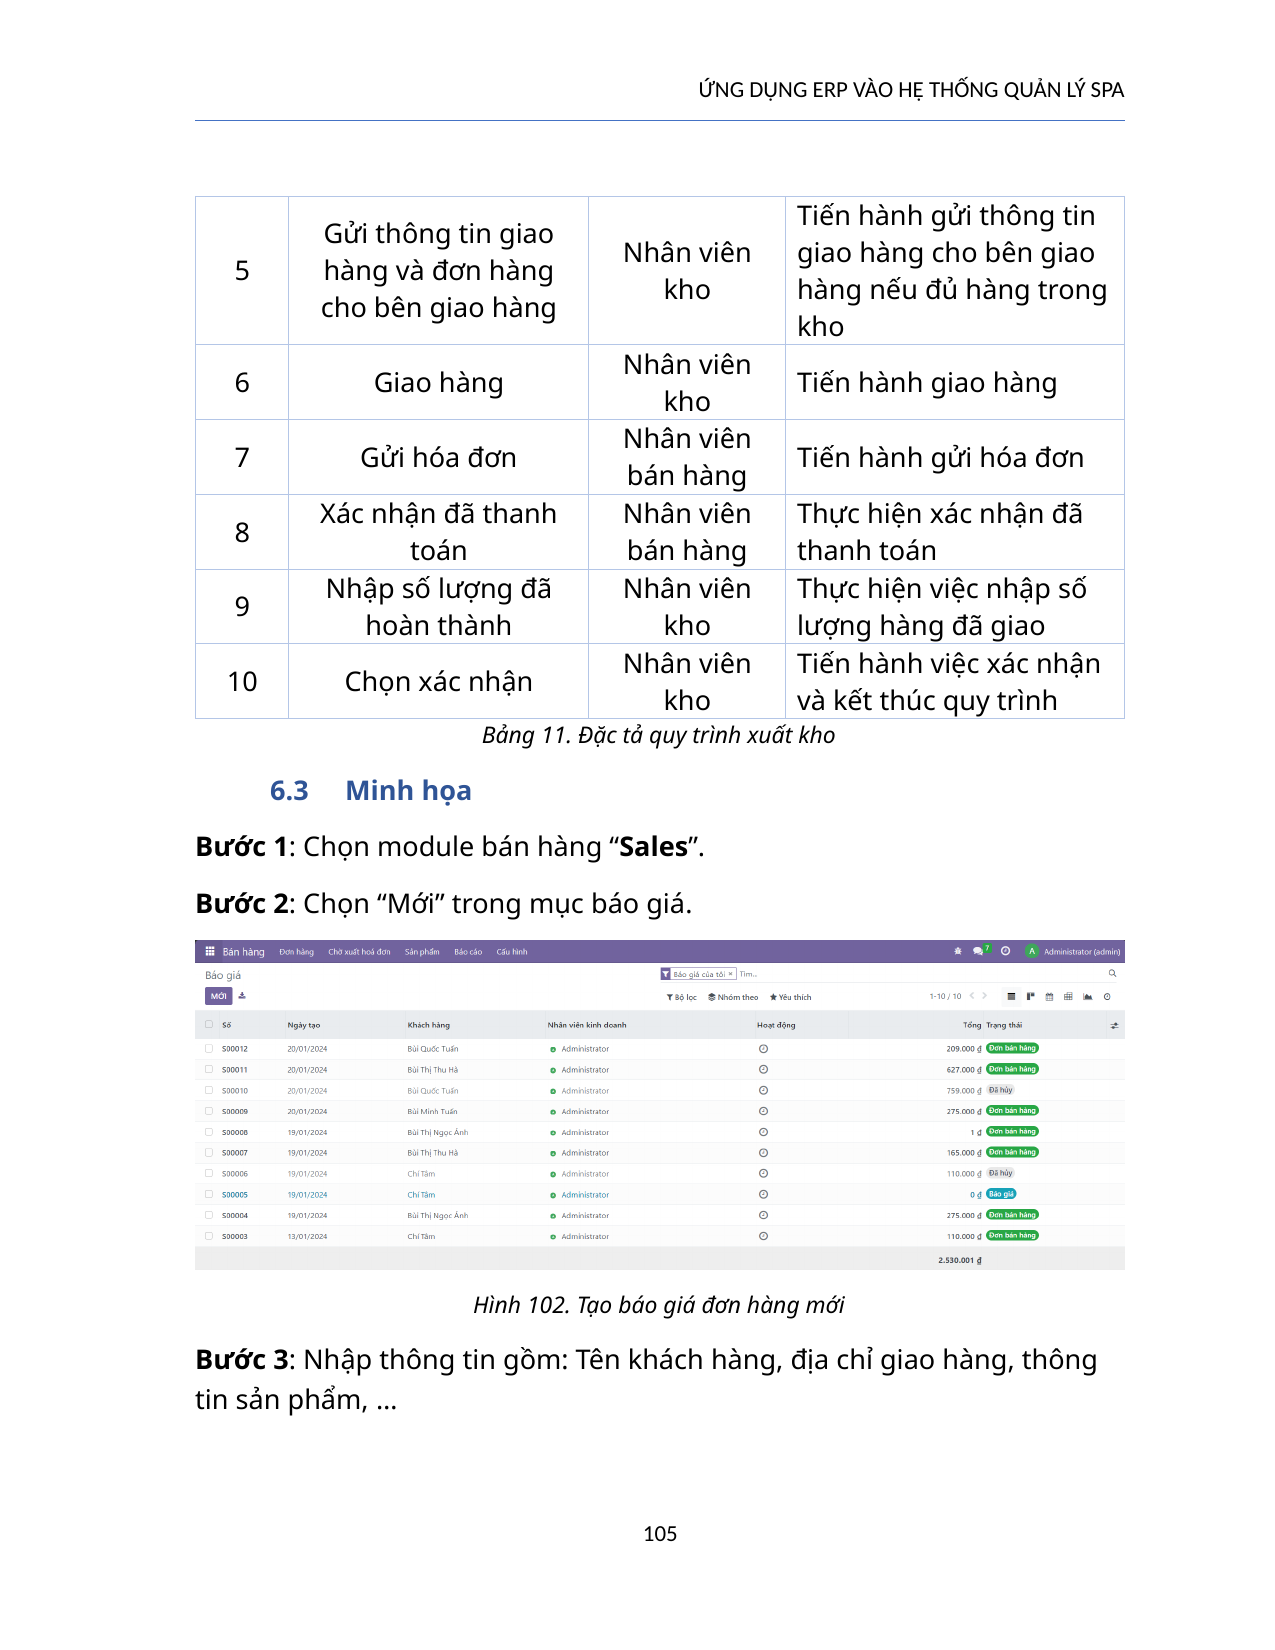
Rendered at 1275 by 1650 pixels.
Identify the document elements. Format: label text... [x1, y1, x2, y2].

picture [195, 940, 1125, 1270]
table_cell Tiến hành gửi hóa đơn [786, 420, 1124, 494]
table_cell Tiến hành gửi thông tin giao hàng cho bên giao hàng nếu đủ hàng trong kho [786, 197, 1124, 344]
text Bước 2: Chọn “Mới” trong mục báo giá. [195, 884, 1125, 921]
table_cell Thực hiện việc nhập số lượng hàng đã giao [786, 570, 1124, 643]
table_cell Nhân viên bán hàng [589, 495, 785, 568]
table_cell 5 [196, 197, 288, 344]
table_cell Tiến hành giao hàng [786, 345, 1124, 419]
table_cell Xác nhận đã thanh toán [289, 495, 588, 568]
list Minh họa [270, 771, 1125, 808]
table_cell Gửi thông tin giao hàng và đơn hàng cho bên giao hàng [289, 197, 588, 344]
table_cell 10 [196, 644, 288, 718]
text Bước 3: Nhập thông tin gồm: Tên khách hàng, địa chỉ giao hàng, thông tin sản phẩm, … [195, 1341, 1125, 1417]
table_cell Gửi hóa đơn [289, 420, 588, 494]
table_cell Nhân viên bán hàng [589, 420, 785, 494]
text Bước 1: Chọn module bán hàng “Sales”. [195, 828, 1125, 864]
text Hình 102. Tạo báo giá đơn hàng mới [195, 1289, 1125, 1320]
table_cell 8 [196, 495, 288, 568]
table_cell Giao hàng [289, 345, 588, 419]
table_cell Nhân viên kho [589, 345, 785, 419]
table_cell Nhập số lượng đã hoàn thành [289, 570, 588, 643]
table_cell Nhân viên kho [589, 570, 785, 643]
table_cell 6 [196, 345, 288, 419]
table_cell Nhân viên kho [589, 644, 785, 718]
table_cell 9 [196, 570, 288, 643]
table_cell Chọn xác nhận [289, 644, 588, 718]
text Bảng 11. Đặc tả quy trình xuất kho [195, 719, 1125, 750]
table_cell Nhân viên kho [589, 197, 785, 344]
table_cell Thực hiện xác nhận đã thanh toán [786, 495, 1124, 568]
table_cell 7 [196, 420, 288, 494]
table_cell Tiến hành việc xác nhận và kết thúc quy trình [786, 644, 1124, 718]
